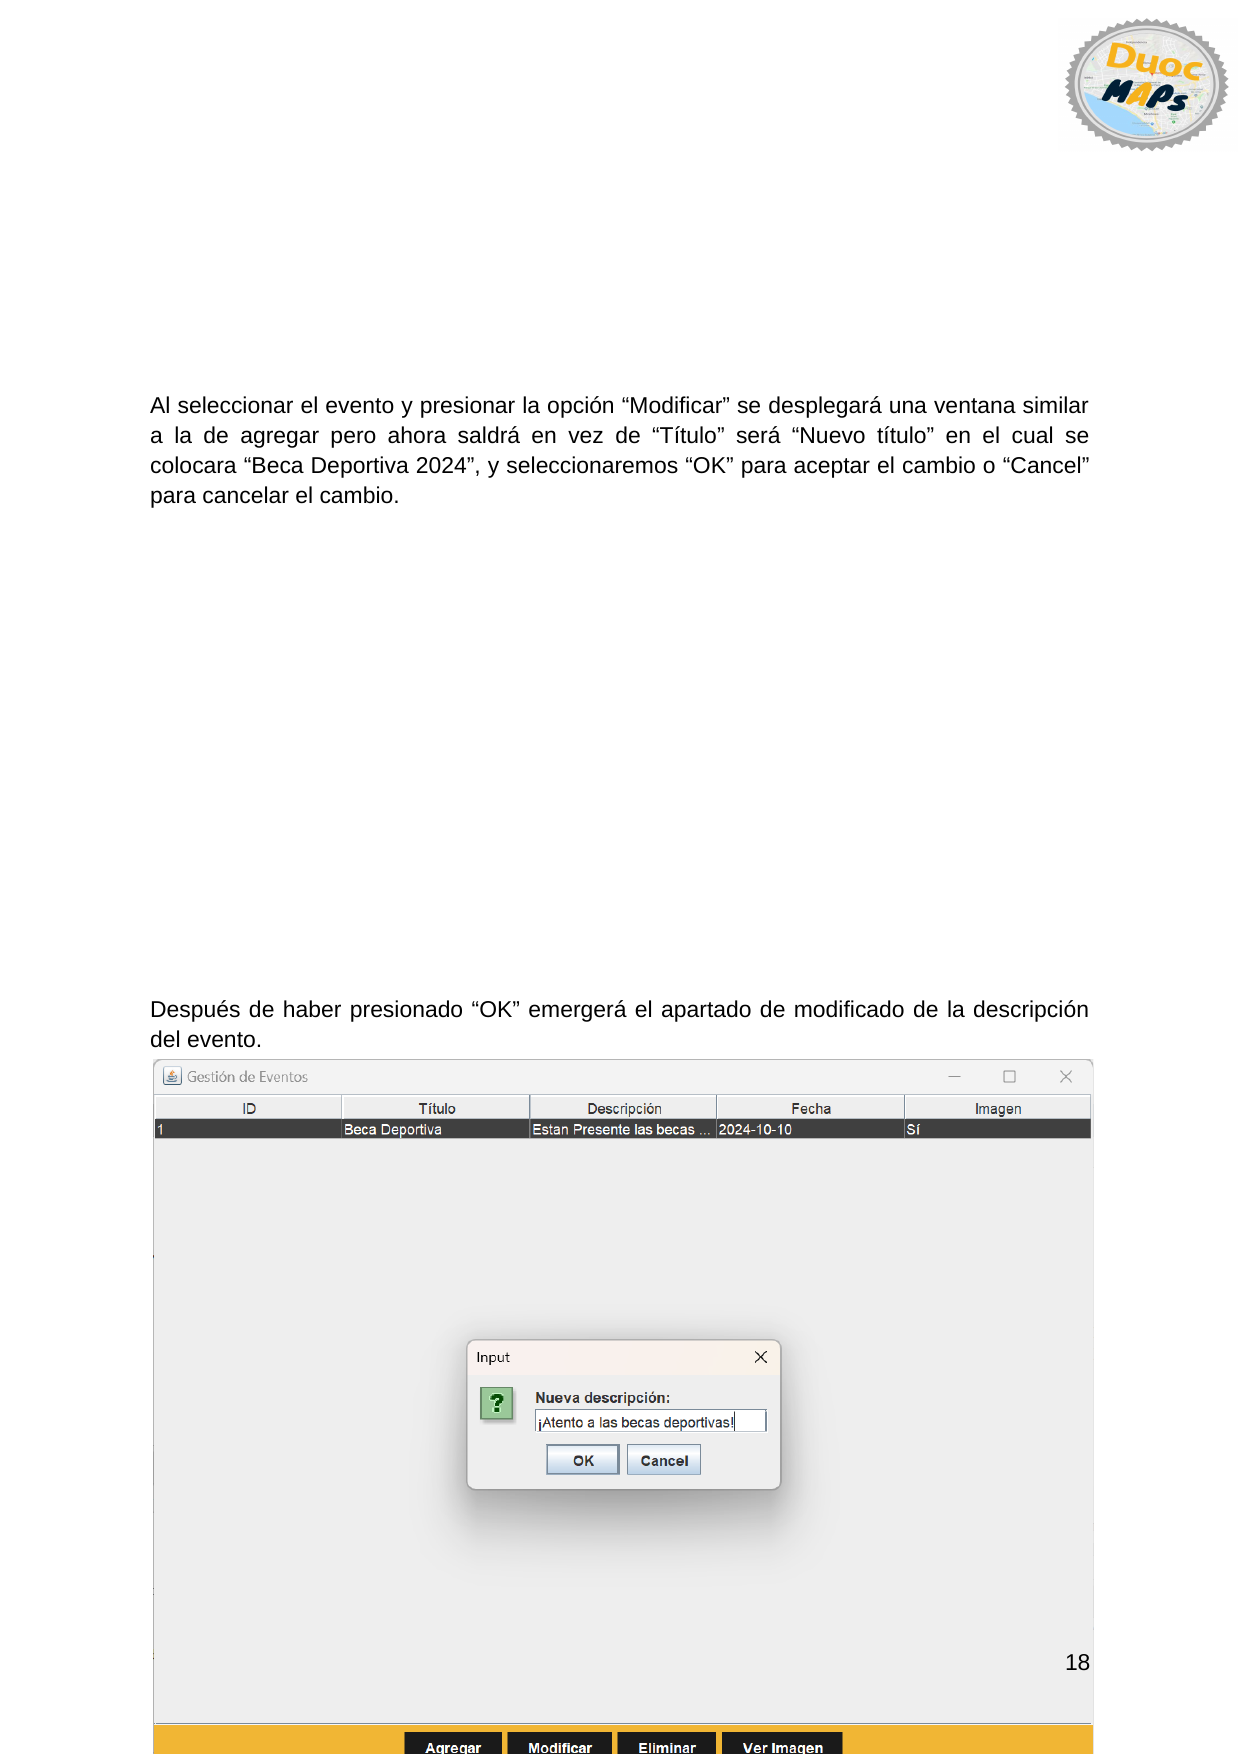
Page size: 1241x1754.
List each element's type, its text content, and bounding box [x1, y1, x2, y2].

picture [1057, 18, 1238, 152]
picture [153, 1059, 1094, 1754]
text Al seleccionar el evento y presionar la opción “Modificar” se desplegará una ventana similar a la de agregar pero ahora saldrá en vez de “Título” será “Nuevo título” en el cual se colocara “Beca Deportiva 2024”, y seleccionaremos “OK” para aceptar el cambio o “Cancel” para cancelar el cambio. [150, 392, 1090, 509]
text Después de haber presionado “OK” emergerá el apartado de modificado de la descripción del evento. [150, 996, 1090, 1052]
